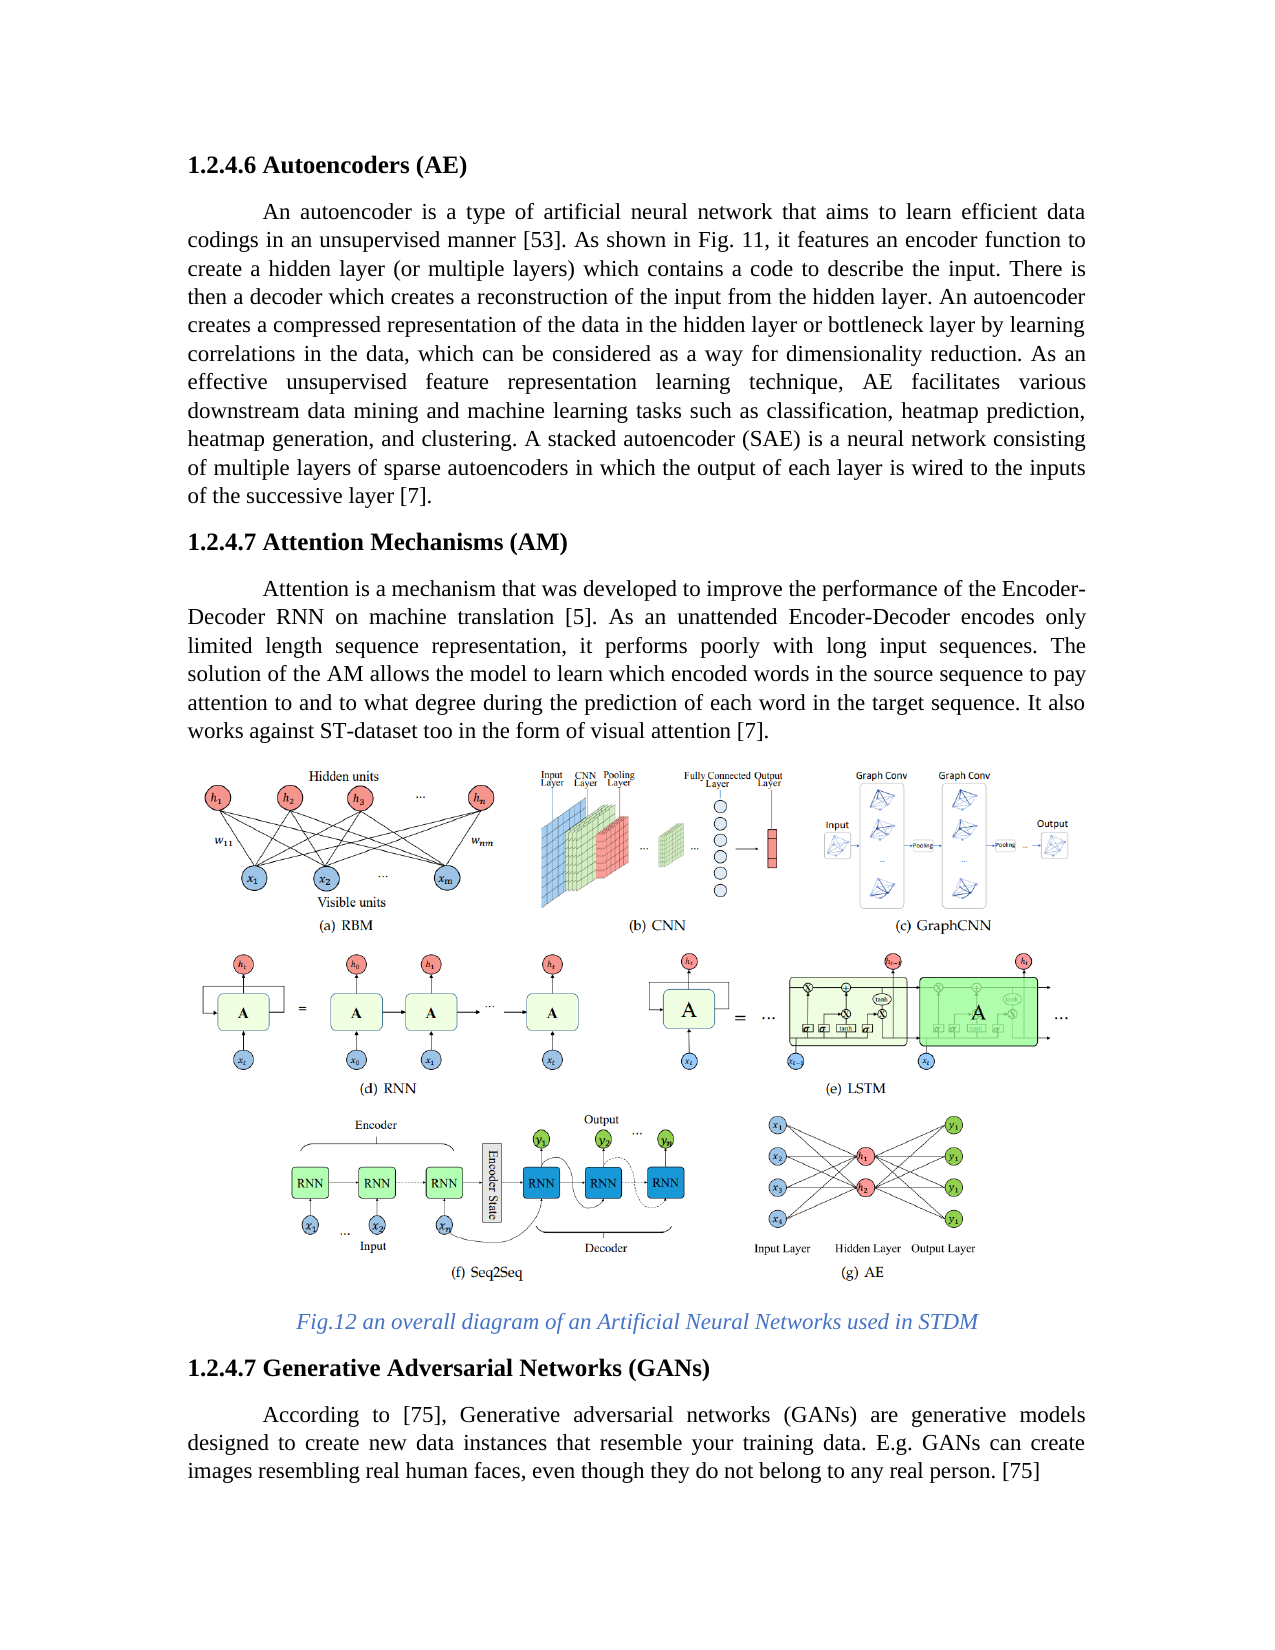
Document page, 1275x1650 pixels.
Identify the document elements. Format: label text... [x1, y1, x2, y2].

text 1.2.4.6 Autoencoders (AE) [187, 150, 1087, 179]
text According to [75], Generative adversarial networks (GANs) are generative models designed to create new data instances that resemble your training data. E.g. GANs can create images resembling real human faces, even though they do not belong to any real person. [75] [187, 1401, 1087, 1484]
text Fig.12 an overall diagram of an Artificial Neural Networks used in STDM [187, 1308, 1087, 1334]
text 1.2.4.7 Attention Mechanisms (AM) [187, 527, 1087, 556]
text An autoencoder is a type of artificial neural network that aims to learn efficient data codings in an unsupervised manner [53]. As shown in Fig. 11, it features an encoder function to create a hidden layer (or multiple layers) which contains a code to describe the input. There is then a decoder which creates a reconstruction of the input from the hidden layer. An autoencoder creates a compressed representation of the data in the hidden layer or bottleneck layer by learning correlations in the data, which can be considered as a way for dimensionality reduction. As an effective unsupervised feature representation learning technique, AE facilitates various downstream data mining and machine learning tasks such as classification, heatmap prediction, heatmap generation, and clustering. A stacked autoencoder (SAE) is a neural network consisting of multiple layers of sparse autoencoders in which the output of each layer is wired to the inputs of the successive layer [7]. [187, 198, 1087, 508]
text Attention is a mechanism that was developed to improve the performance of the Encoder-Decoder RNN on machine translation [5]. As an unattended Encoder-Decoder encodes only limited length sequence representation, it performs poorly with long input sequences. The solution of the AM allows the model to learn which encoded words in the source sequence to pay attention to and to what degree during the prediction of each word in the target sequence. It also works against ST-dataset too in the form of visual attention [7]. [187, 575, 1087, 743]
picture [192, 762, 1083, 1289]
text 1.2.4.7 Generative Adversarial Networks (GANs) [187, 1353, 1087, 1382]
